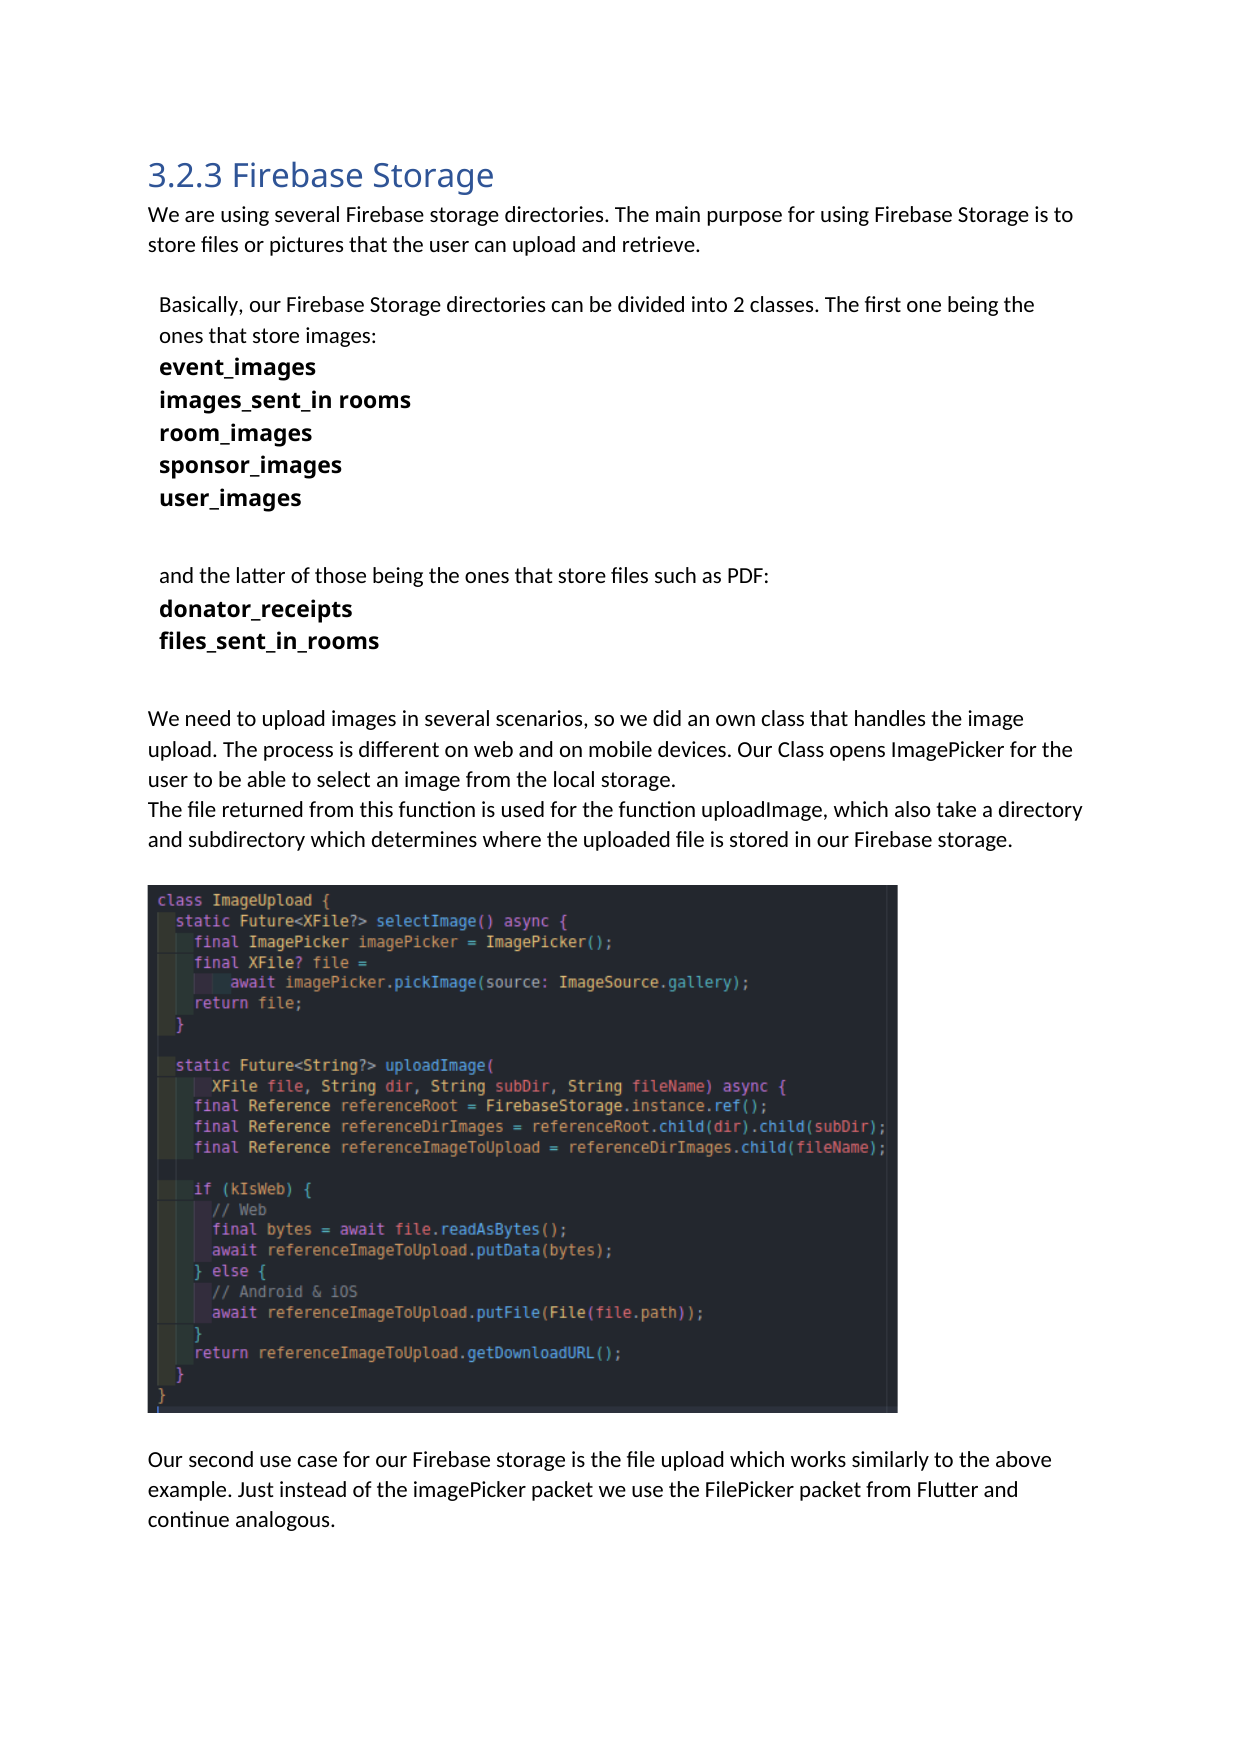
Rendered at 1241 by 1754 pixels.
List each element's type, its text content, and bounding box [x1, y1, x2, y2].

table_cell files_sent_in_rooms [148, 625, 1091, 658]
table_cell sponsor_images [148, 449, 1091, 482]
table_cell room_images [148, 416, 1091, 449]
table_cell images_sent_in rooms [148, 384, 1091, 416]
text We need to upload images in several scenarios, so we did an own class that handles the image upload. The process is different on web and on mobile devices. Our Class opens ImagePicker for the user to be able to select an image from the local storage. [148, 704, 1093, 793]
table_cell event_images [148, 351, 1091, 384]
text The file returned from this function is used for the function uploadImage, which also take a directory and subdirectory which determines where the uploaded file is stored in our Firebase storage. [148, 795, 1093, 853]
picture [147, 885, 898, 1413]
table_header Basically, our Firebase Storage directories can be divided into 2 classes. The first one being the ones that store images: [148, 291, 1091, 351]
table_cell donator_receipts [148, 593, 1091, 625]
text We are using several Firebase storage directories. The main purpose for using Firebase Storage is to store files or pictures that the user can upload and retrieve. [148, 200, 1093, 258]
table_cell user_images [148, 482, 1091, 515]
subtitle 3.2.3 Firebase Storage [148, 152, 1093, 197]
text Our second use case for our Firebase storage is the file upload which works similarly to the above example. Just instead of the imagePicker packet we use the FilePicker packet from Flutter and continue analogous. [148, 1445, 1093, 1533]
table_header and the latter of those being the ones that store files such as PDF: [148, 561, 1091, 592]
